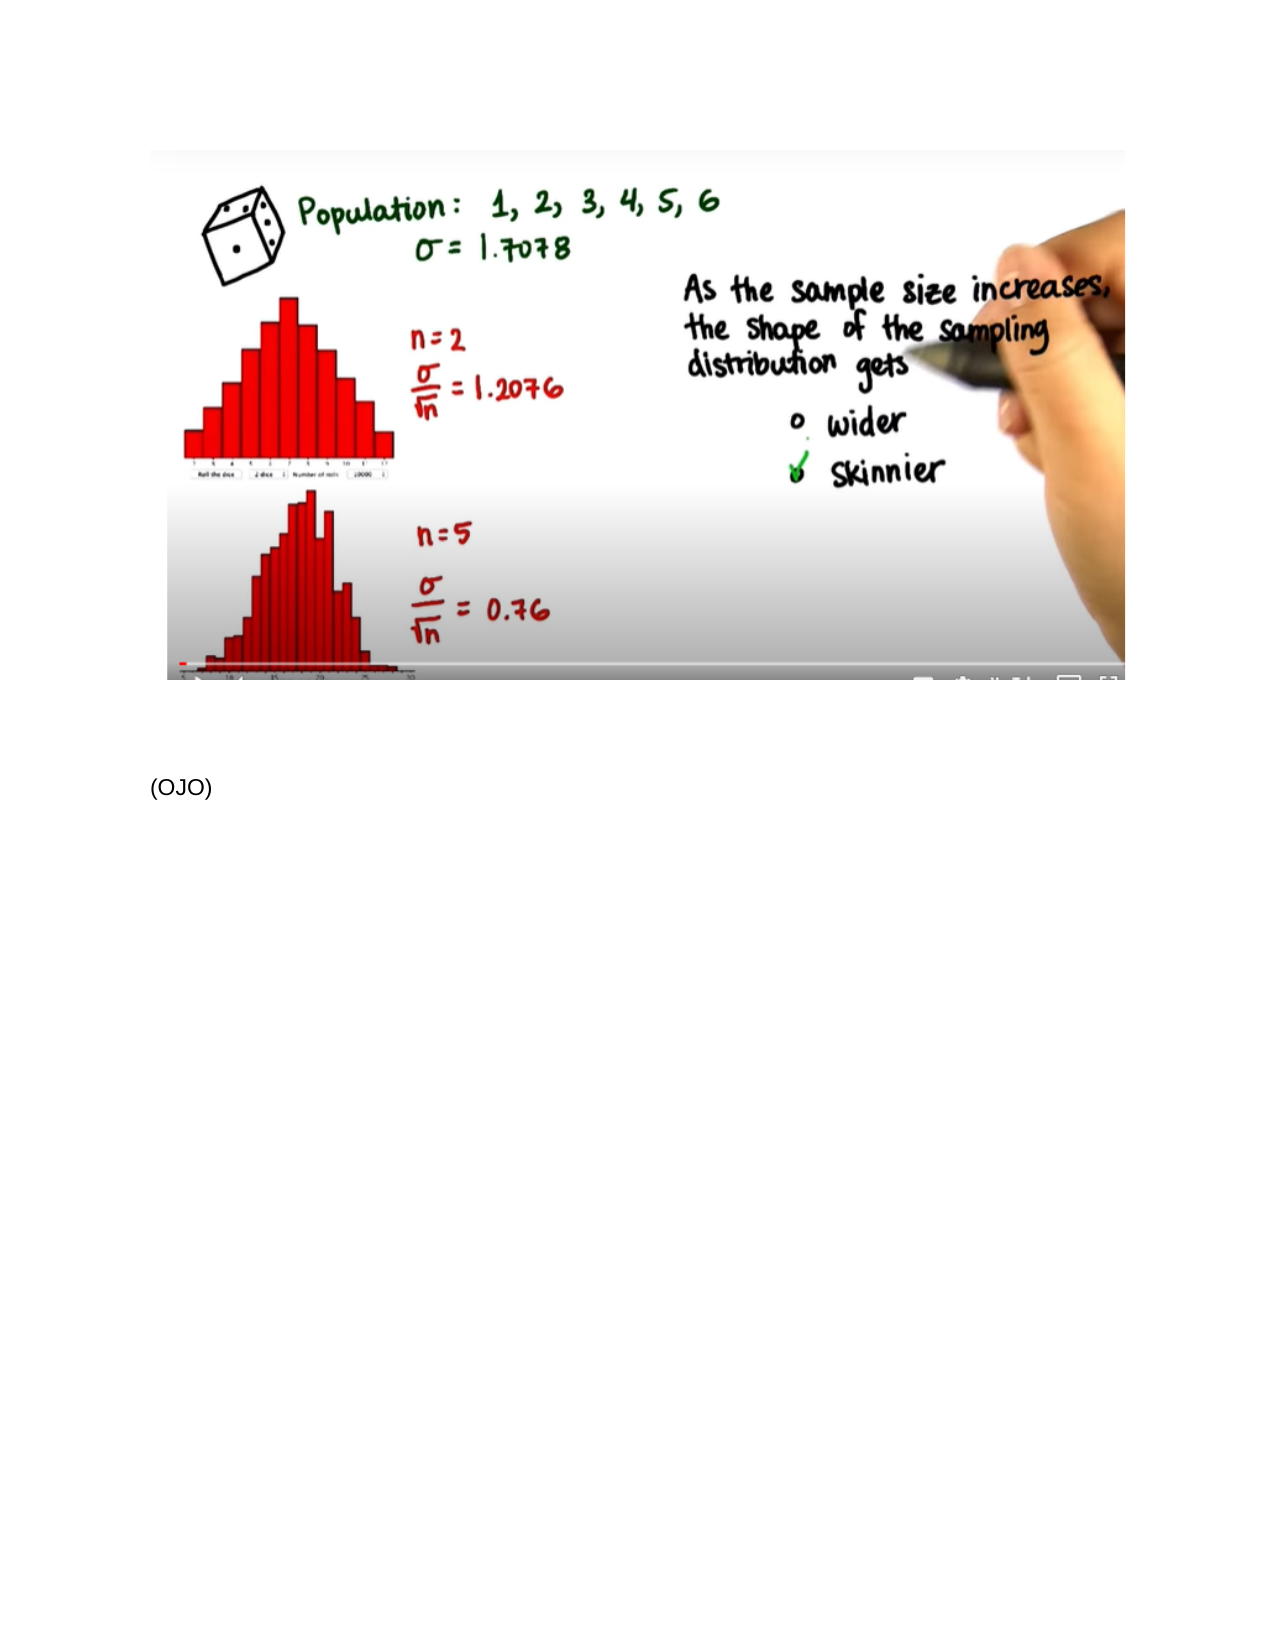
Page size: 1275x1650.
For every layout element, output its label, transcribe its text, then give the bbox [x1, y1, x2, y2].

picture [150, 150, 1125, 680]
text (OJO) [150, 774, 1125, 800]
